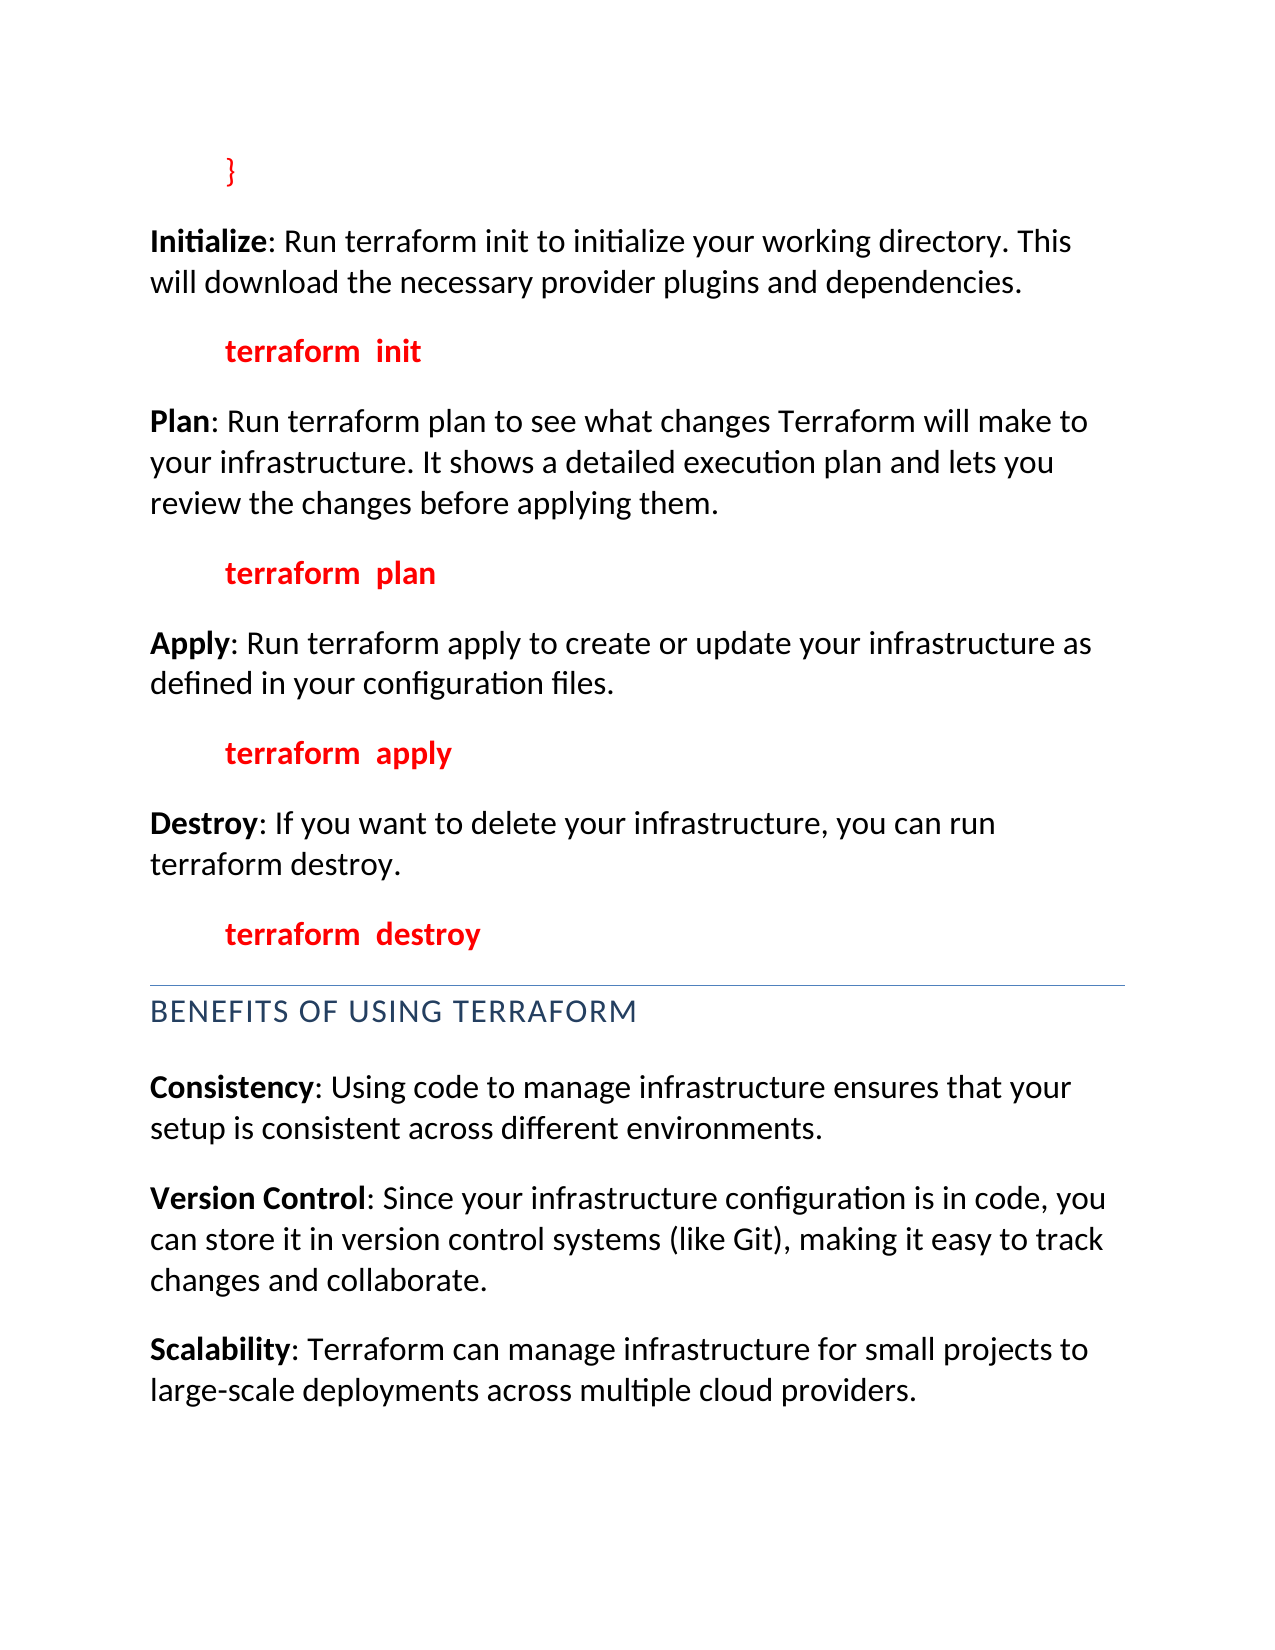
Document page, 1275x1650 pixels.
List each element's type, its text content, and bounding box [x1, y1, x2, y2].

text Destroy: If you want to delete your infrastructure, you can run terraform destroy. [150, 904, 1125, 986]
text instance_type = "t2.micro" [225, 201, 1125, 242]
text Consistency: Using code to manage infrastructure ensures that your setup is consistent across different environments. [150, 1169, 1125, 1250]
text terraform apply [225, 834, 1125, 875]
subtitle Benefits of Using Terraform [150, 1089, 1125, 1133]
text Version Control: Since your infrastructure configuration is in code, you can store it in version control systems (like Git), making it easy to track changes and collaborate. [150, 1279, 1125, 1402]
text Apply: Run terraform apply to create or update your infrastructure as defined in your configuration files. [150, 724, 1125, 805]
text } [225, 252, 1125, 293]
text terraform destroy [225, 1015, 1125, 1056]
text terraform plan [225, 654, 1125, 695]
text ami = "ami-0c55b159cbfafe1f0" [225, 150, 1125, 191]
text terraform init [225, 433, 1125, 473]
text Plan: Run terraform plan to see what changes Terraform will make to your infrastructure. It shows a detailed execution plan and lets you review the changes before applying them. [150, 503, 1125, 625]
text Initialize: Run terraform init to initialize your working directory. This will download the necessary provider plugins and dependencies. [150, 322, 1125, 404]
